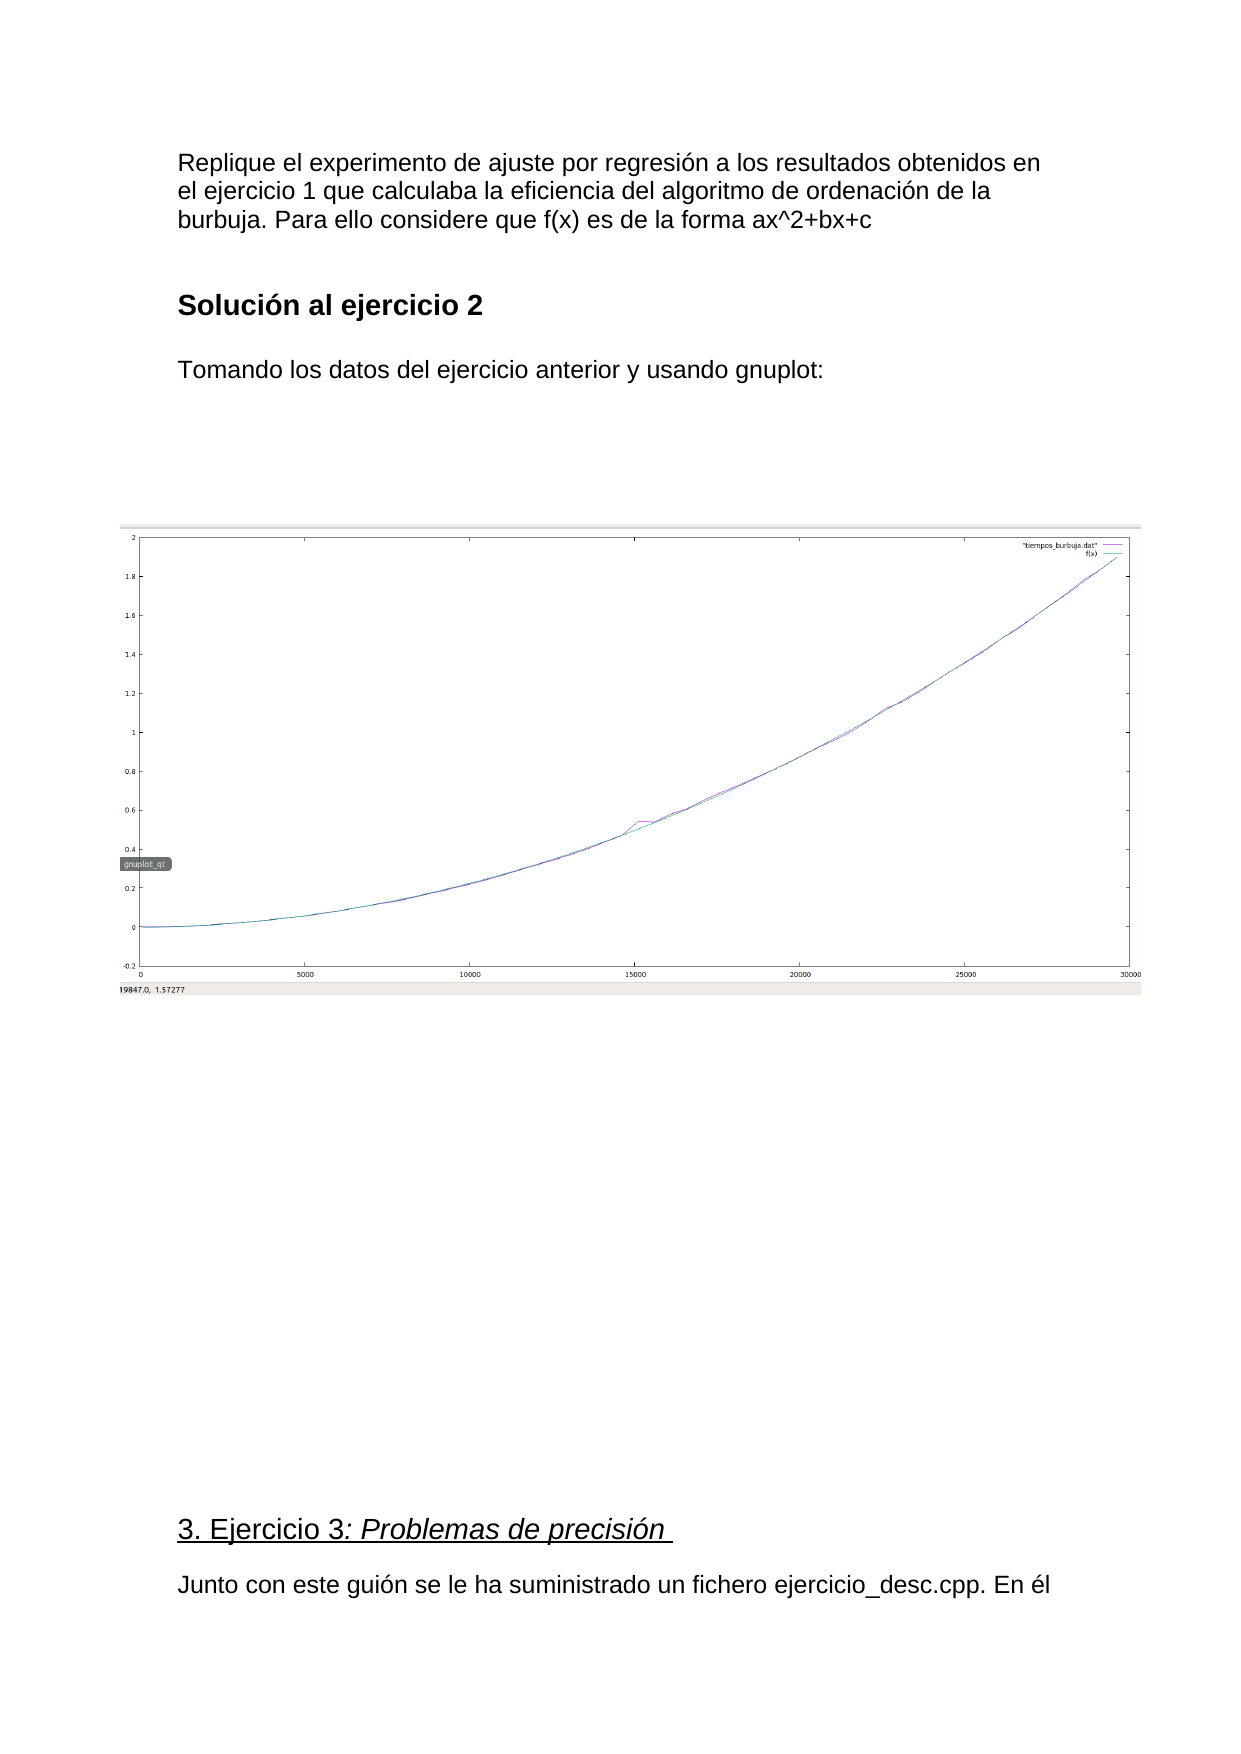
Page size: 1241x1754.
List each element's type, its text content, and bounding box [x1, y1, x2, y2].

text Solución al ejercicio 2 [177, 288, 1063, 321]
text 3. Ejercicio 3: Problemas de precisión [177, 1512, 1063, 1545]
text Tomando los datos del ejercicio anterior y usando gnuplot: [177, 355, 1063, 383]
text Replique el experimento de ajuste por regresión a los resultados obtenidos en el ejercicio 1 que calculaba la eficiencia del algoritmo de ordenación de la burbuja. Para ello considere que f(x) es de la forma ax^2+bx+c [177, 148, 1063, 234]
picture [120, 524, 1142, 995]
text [177, 1570, 1063, 1599]
